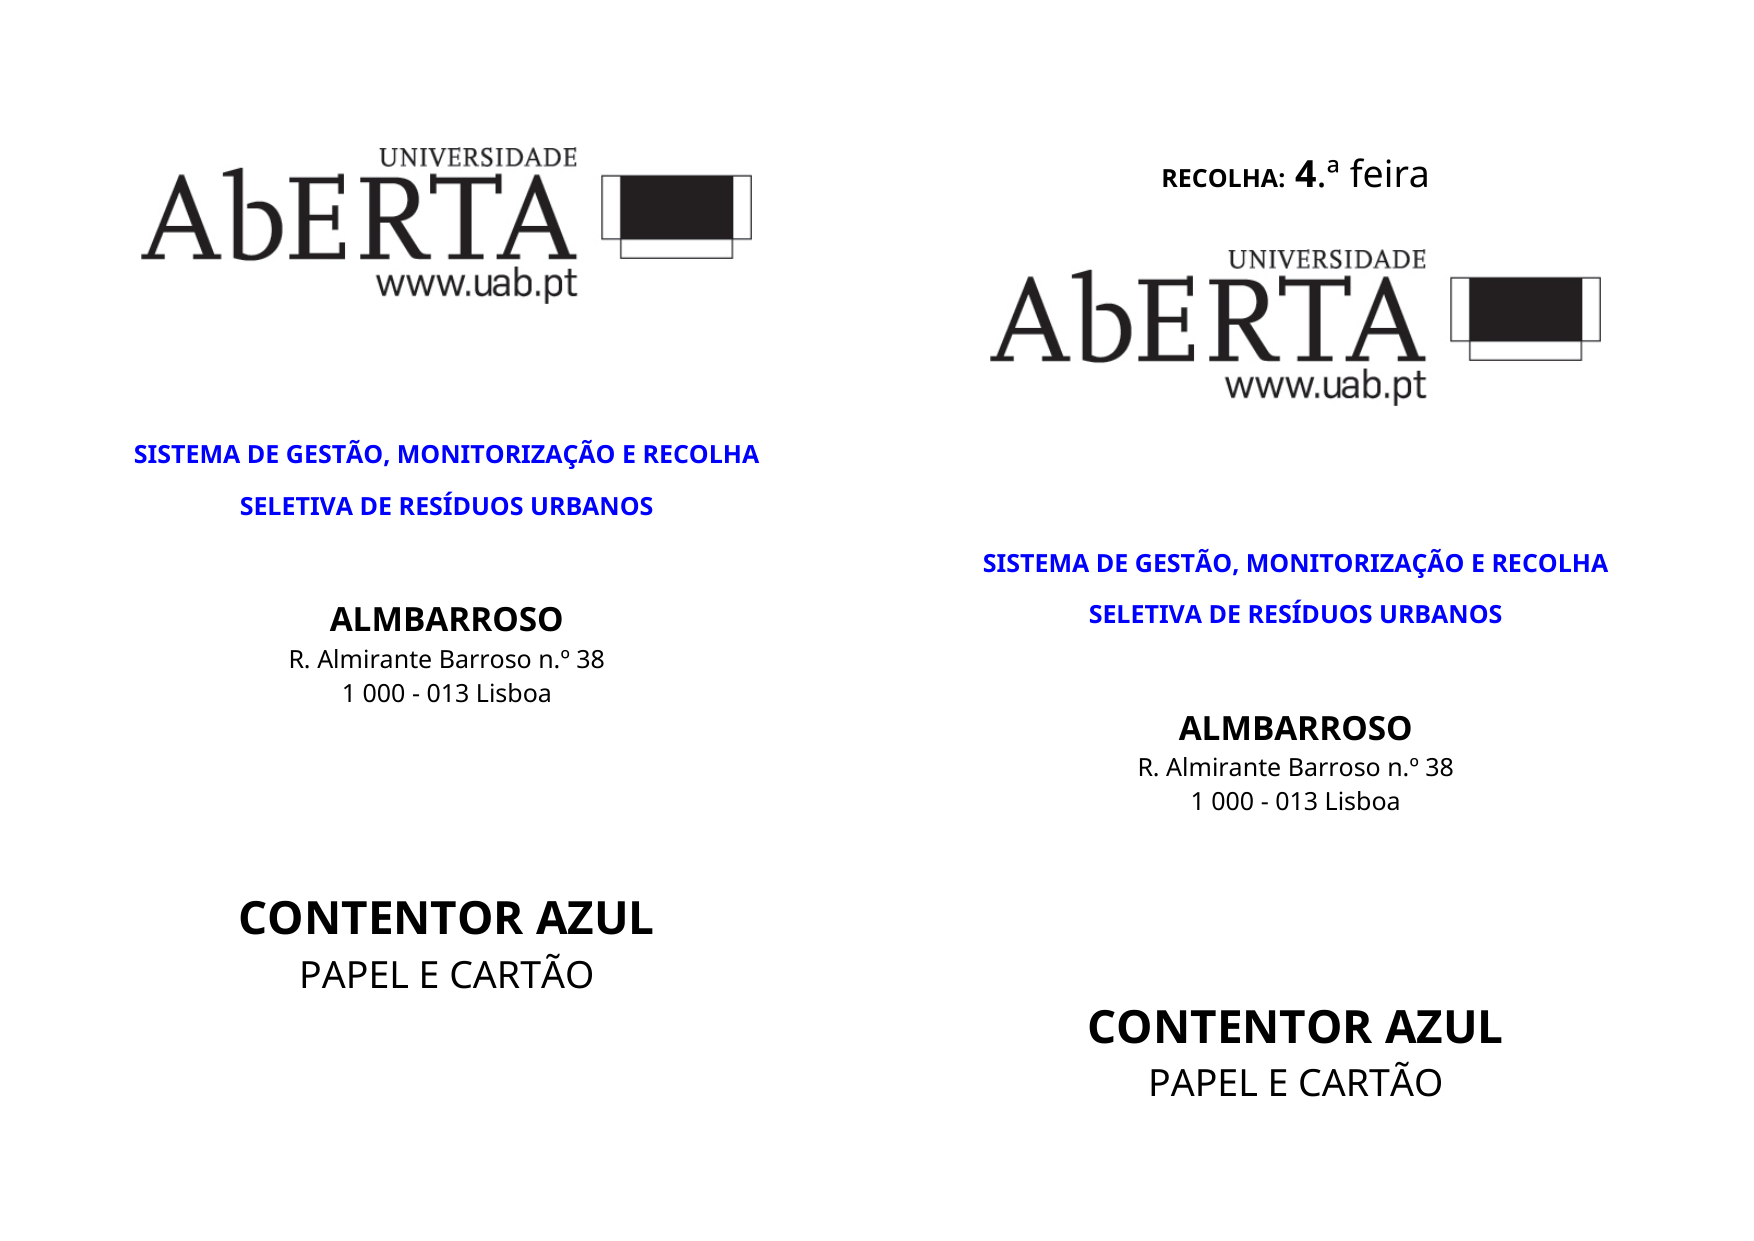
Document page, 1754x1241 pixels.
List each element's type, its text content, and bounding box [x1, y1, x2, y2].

text R. Almirante Barroso n.º 38 [908, 750, 1683, 784]
text RECOLHA: 4.ª feira [908, 148, 1683, 199]
text 1 000 - 013 Lisboa [59, 676, 834, 709]
text SELETIVA DE RESÍDUOS URBANOS [908, 596, 1683, 630]
picture [989, 249, 1602, 407]
text ALMBARROSO [59, 596, 834, 641]
text SISTEMA DE GESTÃO, MONITORIZAÇÃO E RECOLHA [908, 545, 1683, 579]
text 1 000 - 013 Lisboa [908, 784, 1683, 818]
text SISTEMA DE GESTÃO, MONITORIZAÇÃO E RECOLHA [59, 437, 834, 471]
text SELETIVA DE RESÍDUOS URBANOS [59, 488, 834, 522]
text PAPEL E CARTÃO [59, 948, 834, 999]
text CONTENTOR AZUL [59, 886, 834, 948]
text R. Almirante Barroso n.º 38 [59, 641, 834, 676]
text CONTENTOR AZUL [908, 994, 1683, 1056]
picture [140, 147, 753, 305]
text ALMBARROSO [908, 704, 1683, 750]
text PAPEL E CARTÃO [908, 1056, 1683, 1107]
